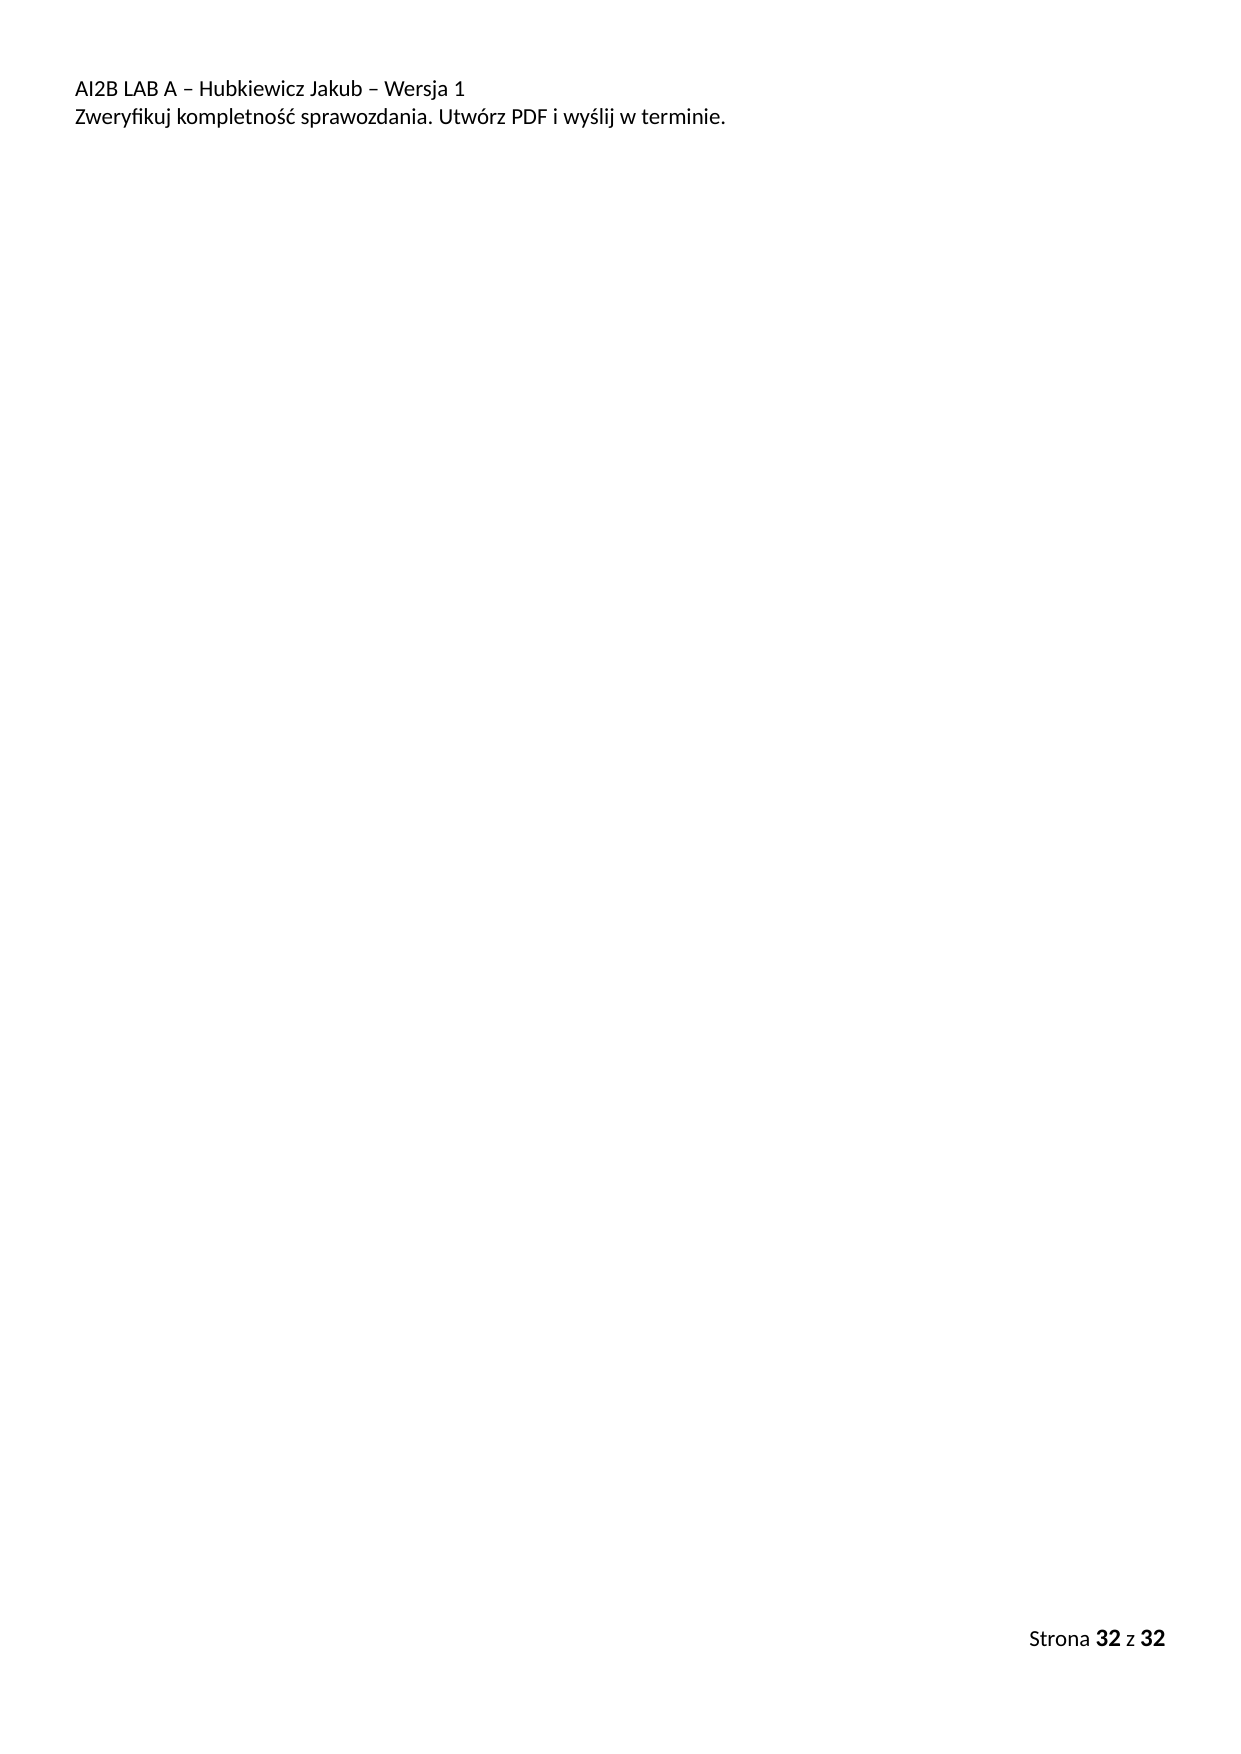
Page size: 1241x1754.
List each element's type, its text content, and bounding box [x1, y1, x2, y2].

text Zweryfikuj kompletność sprawozdania. Utwórz PDF i wyślij w terminie. [75, 102, 1165, 130]
